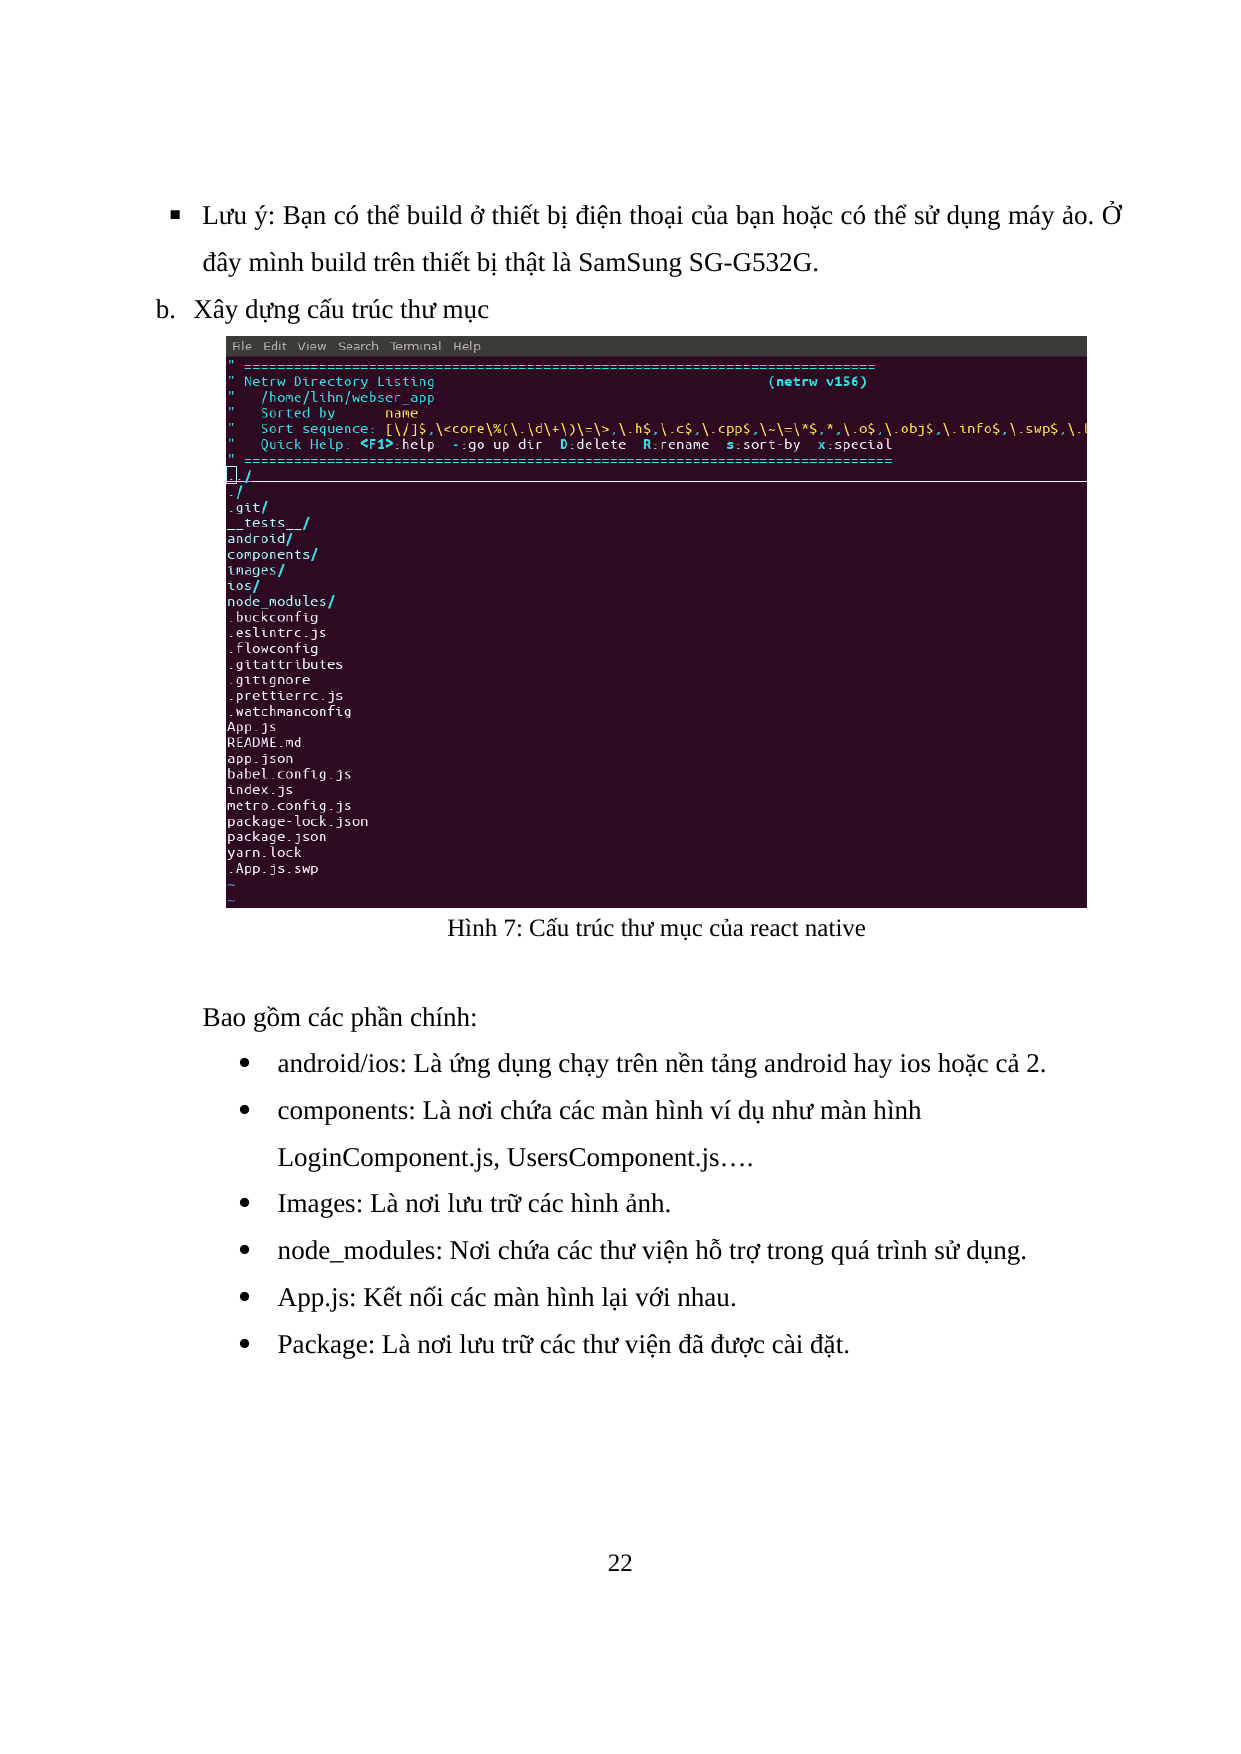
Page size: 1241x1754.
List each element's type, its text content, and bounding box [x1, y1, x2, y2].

list b. Xây dựng cấu trúc thư mục [156, 293, 1122, 324]
list Package: Là nơi lưu trữ các thư viện đã được cài đặt. [240, 1328, 1122, 1359]
list android/ios: Là ứng dụng chạy trên nền tảng android hay ios hoặc cả 2. [240, 1047, 1122, 1078]
list Lưu ý: Bạn có thể build ở thiết bị điện thoại của bạn hoặc có thể sử dụng máy ảo. Ở đây mình build trên thiết bị thật là SamSung SG-G532G. [165, 199, 1122, 277]
list Images: Là nơi lưu trữ các hình ảnh. [240, 1188, 1122, 1219]
text Bao gồm các phần chính: [202, 1001, 1122, 1032]
picture [226, 336, 1087, 908]
list components: Là nơi chứa các màn hình ví dụ như màn hình LoginComponent.js, UsersComponent.js…. [240, 1094, 1122, 1172]
list node_modules: Nơi chứa các thư viện hỗ trợ trong quá trình sử dụng. [240, 1234, 1122, 1266]
list App.js: Kết nối các màn hình lại với nhau. [240, 1281, 1122, 1313]
